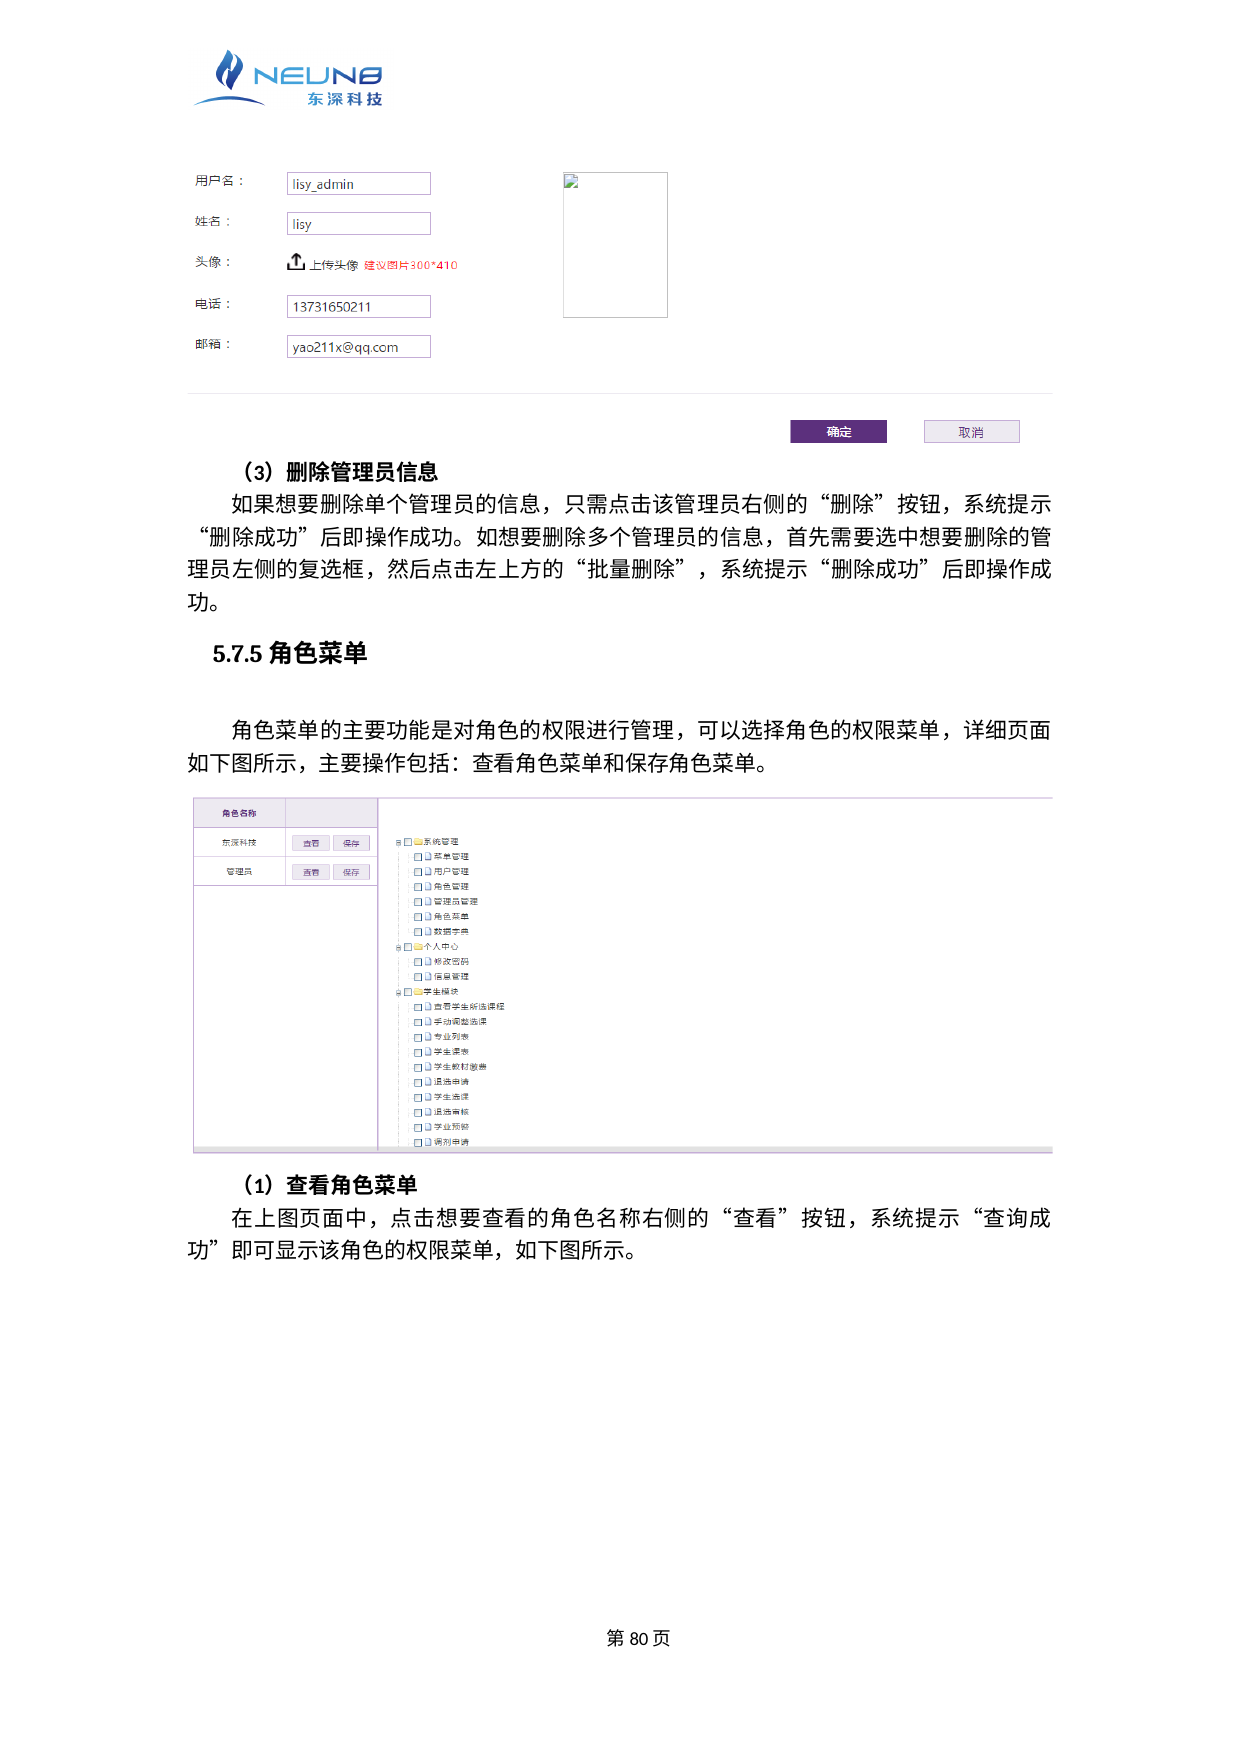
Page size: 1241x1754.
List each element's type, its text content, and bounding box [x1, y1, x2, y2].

picture [187, 48, 394, 110]
text 在上图页面中，点击想要查看的角色名称右侧的“查看”按钮，系统提示“查询成功”即可显示该角色的权限菜单，如下图所示。 [187, 1200, 1053, 1265]
picture [187, 785, 1053, 1156]
subtitle （3）删除管理员信息 [187, 454, 1053, 487]
picture [187, 162, 1053, 454]
subtitle （1）查看角色菜单 [187, 1156, 1053, 1200]
text 如果想要删除单个管理员的信息，只需点击该管理员右侧的“删除”按钮，系统提示“删除成功”后即操作成功。如想要删除多个管理员的信息，首先需要选中想要删除的管理员左侧的复选框，然后点击左上方的“批量删除”，系统提示“删除成功”后即操作成功。 [187, 487, 1053, 617]
subtitle 5.7.5 角色菜单 [187, 619, 1053, 684]
text 角色菜单的主要功能是对角色的权限进行管理，可以选择角色的权限菜单，详细页面如下图所示，主要操作包括：查看角色菜单和保存角色菜单。 [187, 713, 1053, 778]
